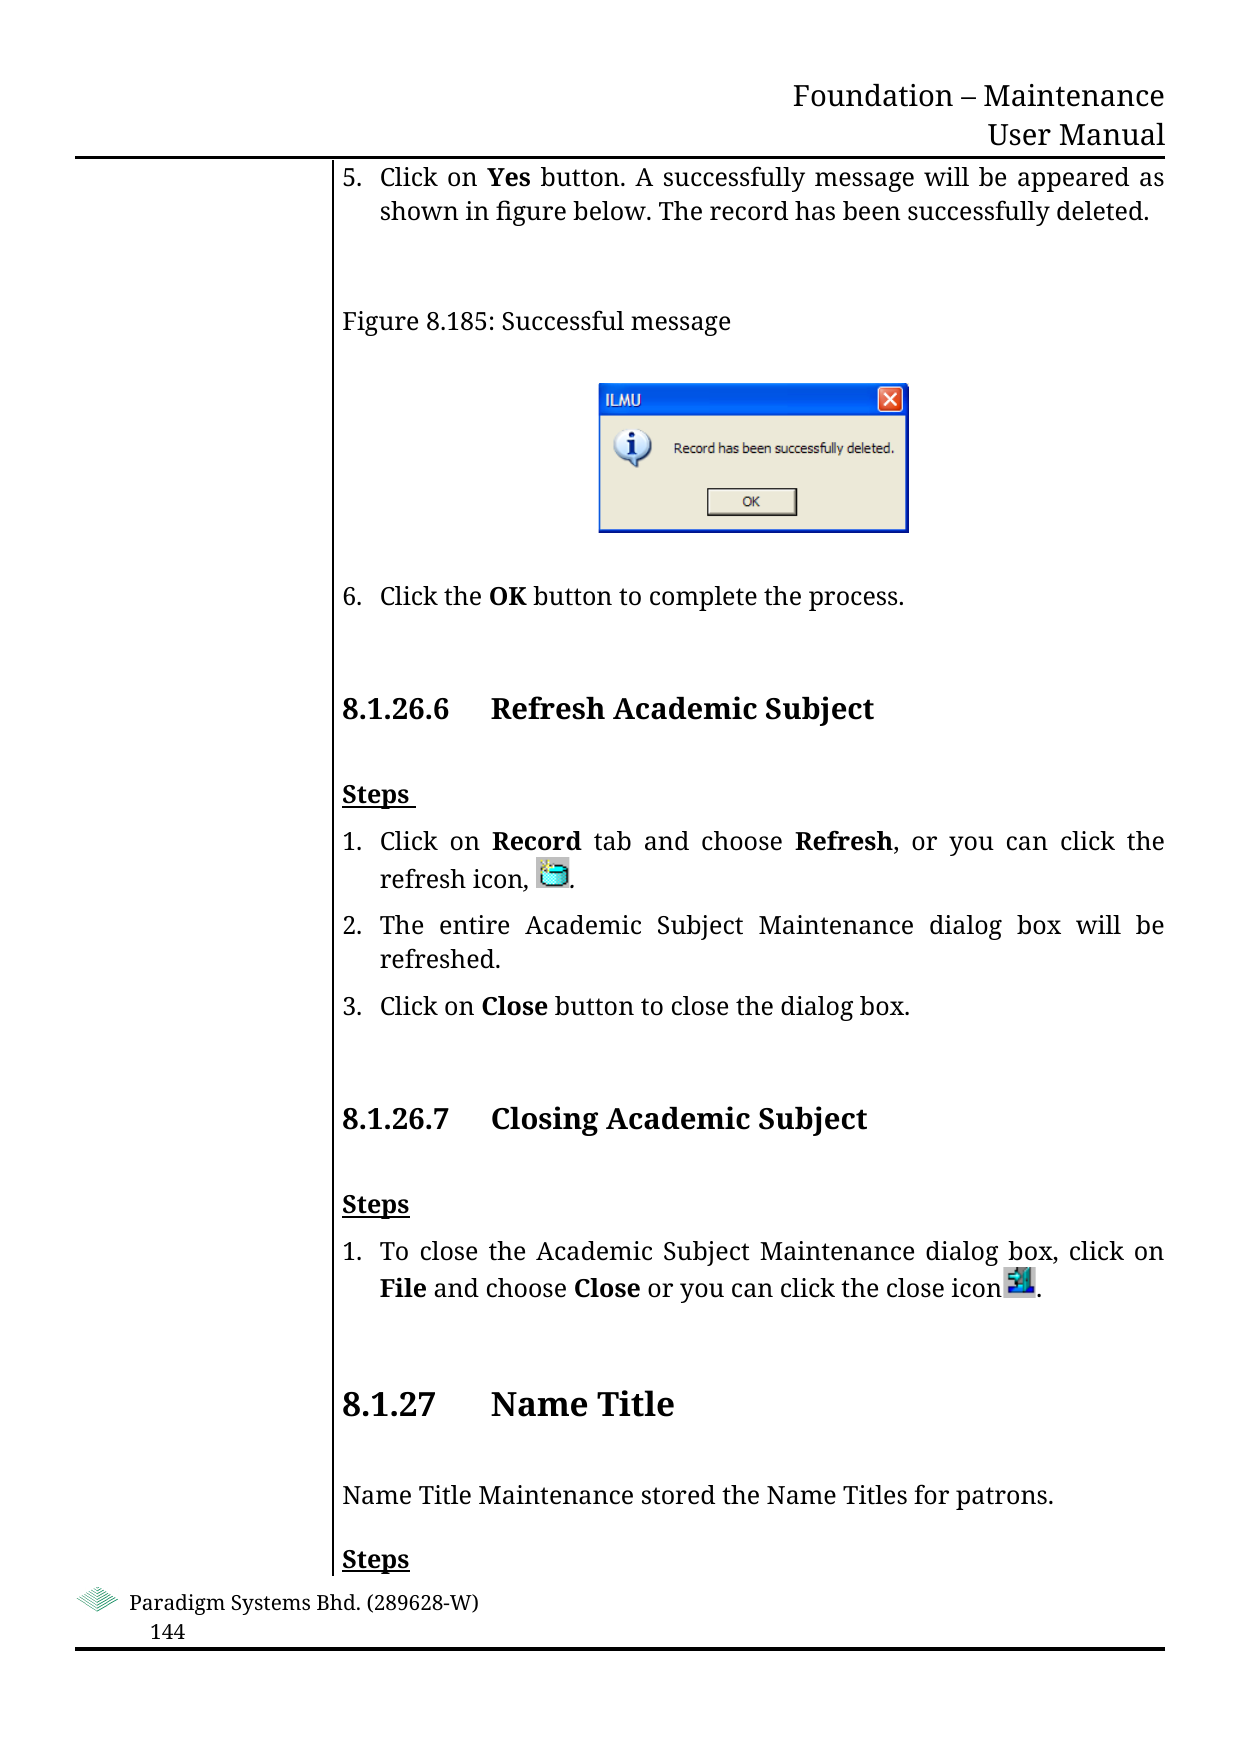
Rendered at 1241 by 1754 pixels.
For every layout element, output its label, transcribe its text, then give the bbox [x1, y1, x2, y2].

list To close the Academic Subject Maintenance dialog box, click on File and choose Close or you can click the close icon. [334, 1233, 1165, 1305]
subtitle Closing Academic Subject [334, 1098, 1165, 1138]
list The entire Academic Subject Maintenance dialog box will be refreshed. [334, 908, 1165, 976]
subtitle Refresh Academic Subject [334, 688, 1165, 728]
text Name Title Maintenance stored the Name Titles for patrons. [334, 1478, 1165, 1512]
picture [1002, 1267, 1036, 1298]
picture [536, 857, 570, 888]
text Steps [334, 1542, 1165, 1576]
picture [598, 383, 909, 533]
text Steps [334, 1187, 1165, 1221]
list Click on Close button to close the dialog box. [334, 988, 1165, 1022]
list Click on Record tab and choose Refresh, or you can click the refresh icon, . [334, 824, 1165, 895]
picture [75, 1587, 119, 1612]
list Click the OK button to complete the process. [334, 579, 1165, 613]
text Steps [334, 777, 1165, 811]
list Click on Yes button. A successfully message will be appeared as shown in figure below. The record has been successfully deleted. [332, 159, 1165, 228]
text Figure 8.185: Successful message [334, 303, 1165, 337]
subtitle Name Title [334, 1381, 1165, 1426]
